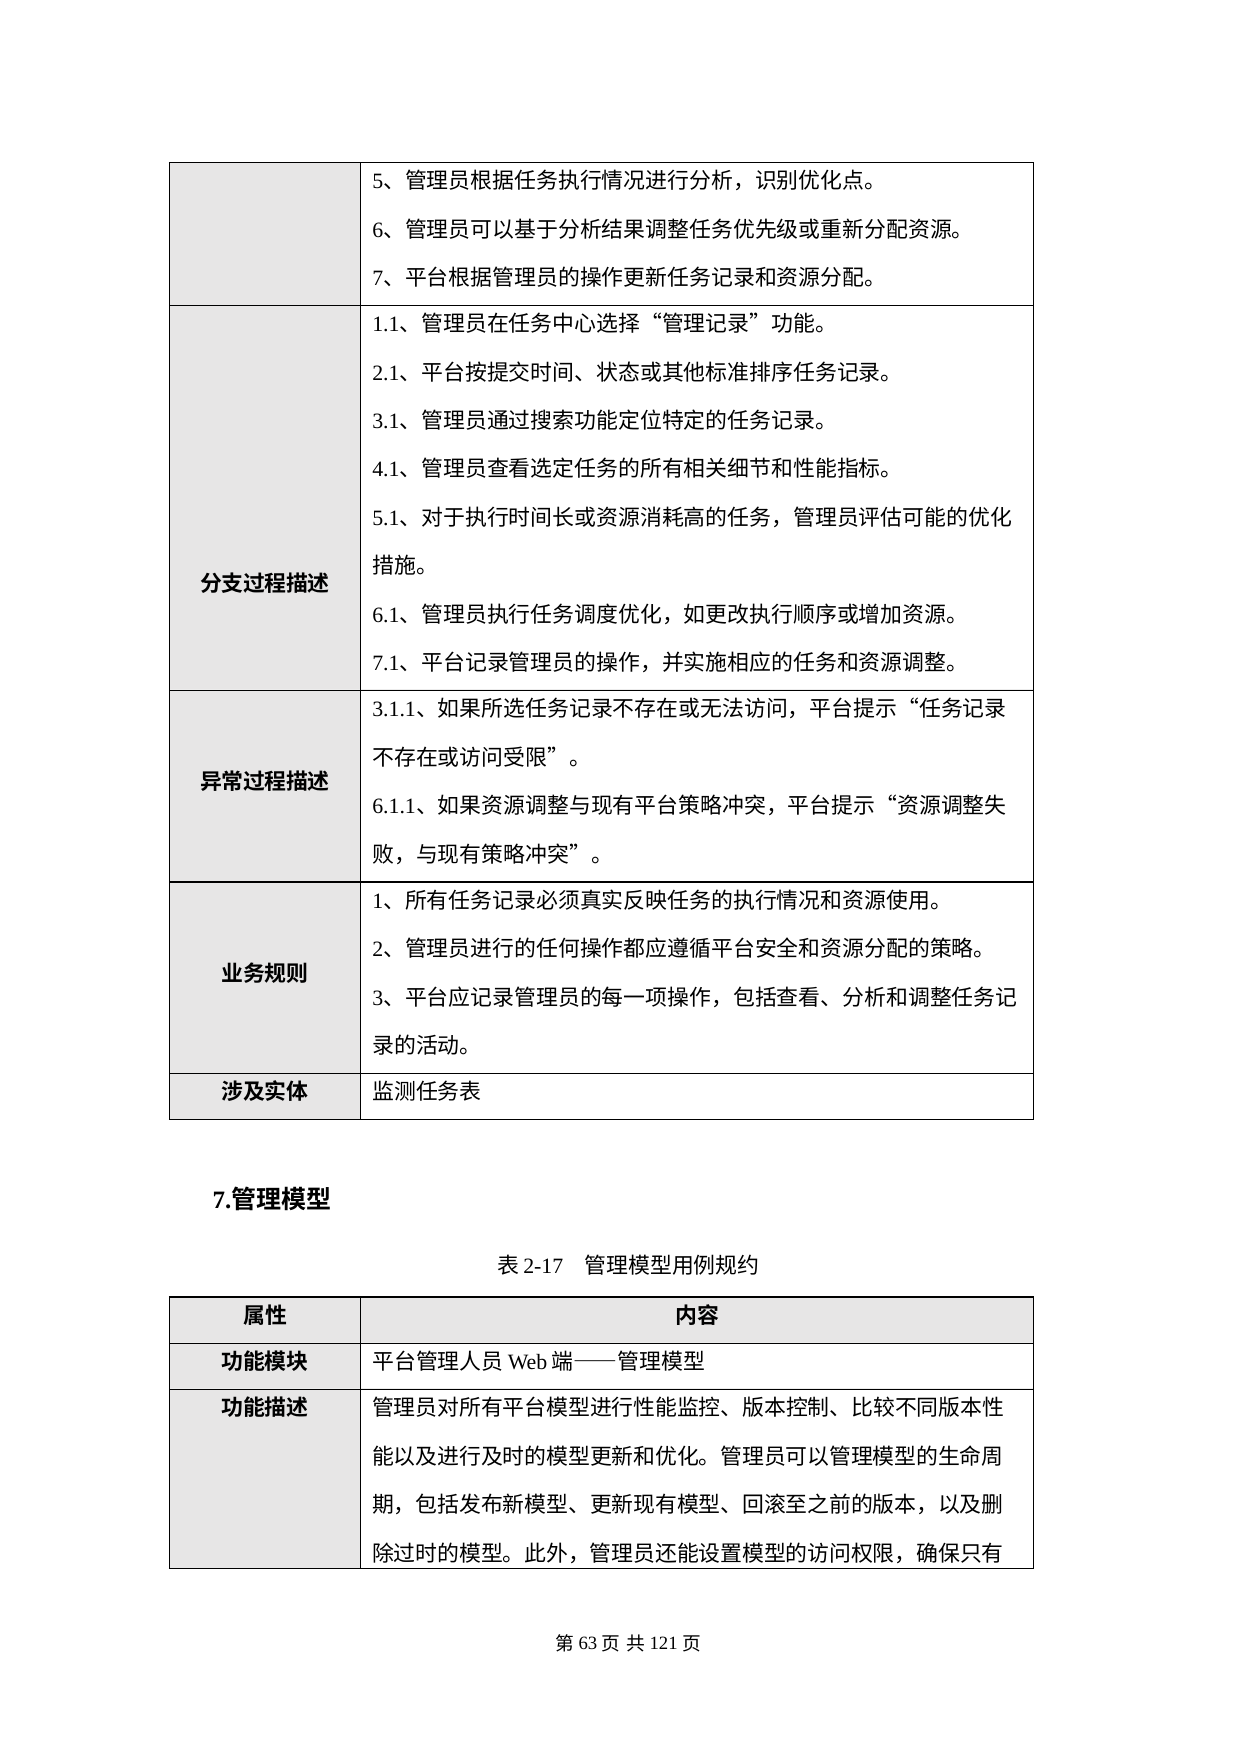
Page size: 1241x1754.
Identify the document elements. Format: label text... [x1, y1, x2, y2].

table_cell 1、所有任务记录必须真实反映任务的执行情况和资源使用。 2、管理员进行的任何操作都应遵循平台安全和资源分配的策略。 3、平台应记录管理员的每一项操作，包括查看、分析和调整任务记录的活动。 [361, 883, 1033, 1073]
text 表2-17 管理模型用例规约 [169, 1248, 1087, 1281]
table_cell 监测任务表 [361, 1074, 1033, 1119]
table_cell 功能模块 [170, 1344, 360, 1388]
table_cell 异常过程描述 [170, 691, 360, 881]
table_header 内容 [361, 1298, 1033, 1342]
table_cell 分支过程描述 [170, 306, 360, 689]
table_cell 3.1.1、如果所选任务记录不存在或无法访问，平台提示“任务记录不存在或访问受限”。 6.1.1、如果资源调整与现有平台策略冲突，平台提示“资源调整失败，与现有策略冲突”。 [361, 691, 1033, 881]
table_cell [361, 1390, 1033, 1568]
table_cell 功能描述 [170, 1390, 360, 1568]
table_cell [361, 163, 1033, 305]
table_cell 1.1、管理员在任务中心选择“管理记录”功能。 2.1、平台按提交时间、状态或其他标准排序任务记录。 3.1、管理员通过搜索功能定位特定的任务记录。 4.1、管理员查看选定任务的所有相关细节和性能指标。 5.1、对于执行时间长或资源消耗高的任务，管理员评估可能的优化措施。 6.1、管理员执行任务调度优化，如更改执行顺序或增加资源。 7.1、平台记录管理员的操作，并实施相应的任务和资源调整。 [361, 306, 1033, 689]
table_header 属性 [170, 1298, 360, 1342]
text 7.管理模型 [169, 1165, 1087, 1230]
table_cell 业务规则 [170, 883, 360, 1073]
table_cell 平台管理人员Web端——管理模型 [361, 1344, 1033, 1388]
table_cell 涉及实体 [170, 1074, 360, 1119]
table_cell 主过程描述 [170, 163, 360, 305]
